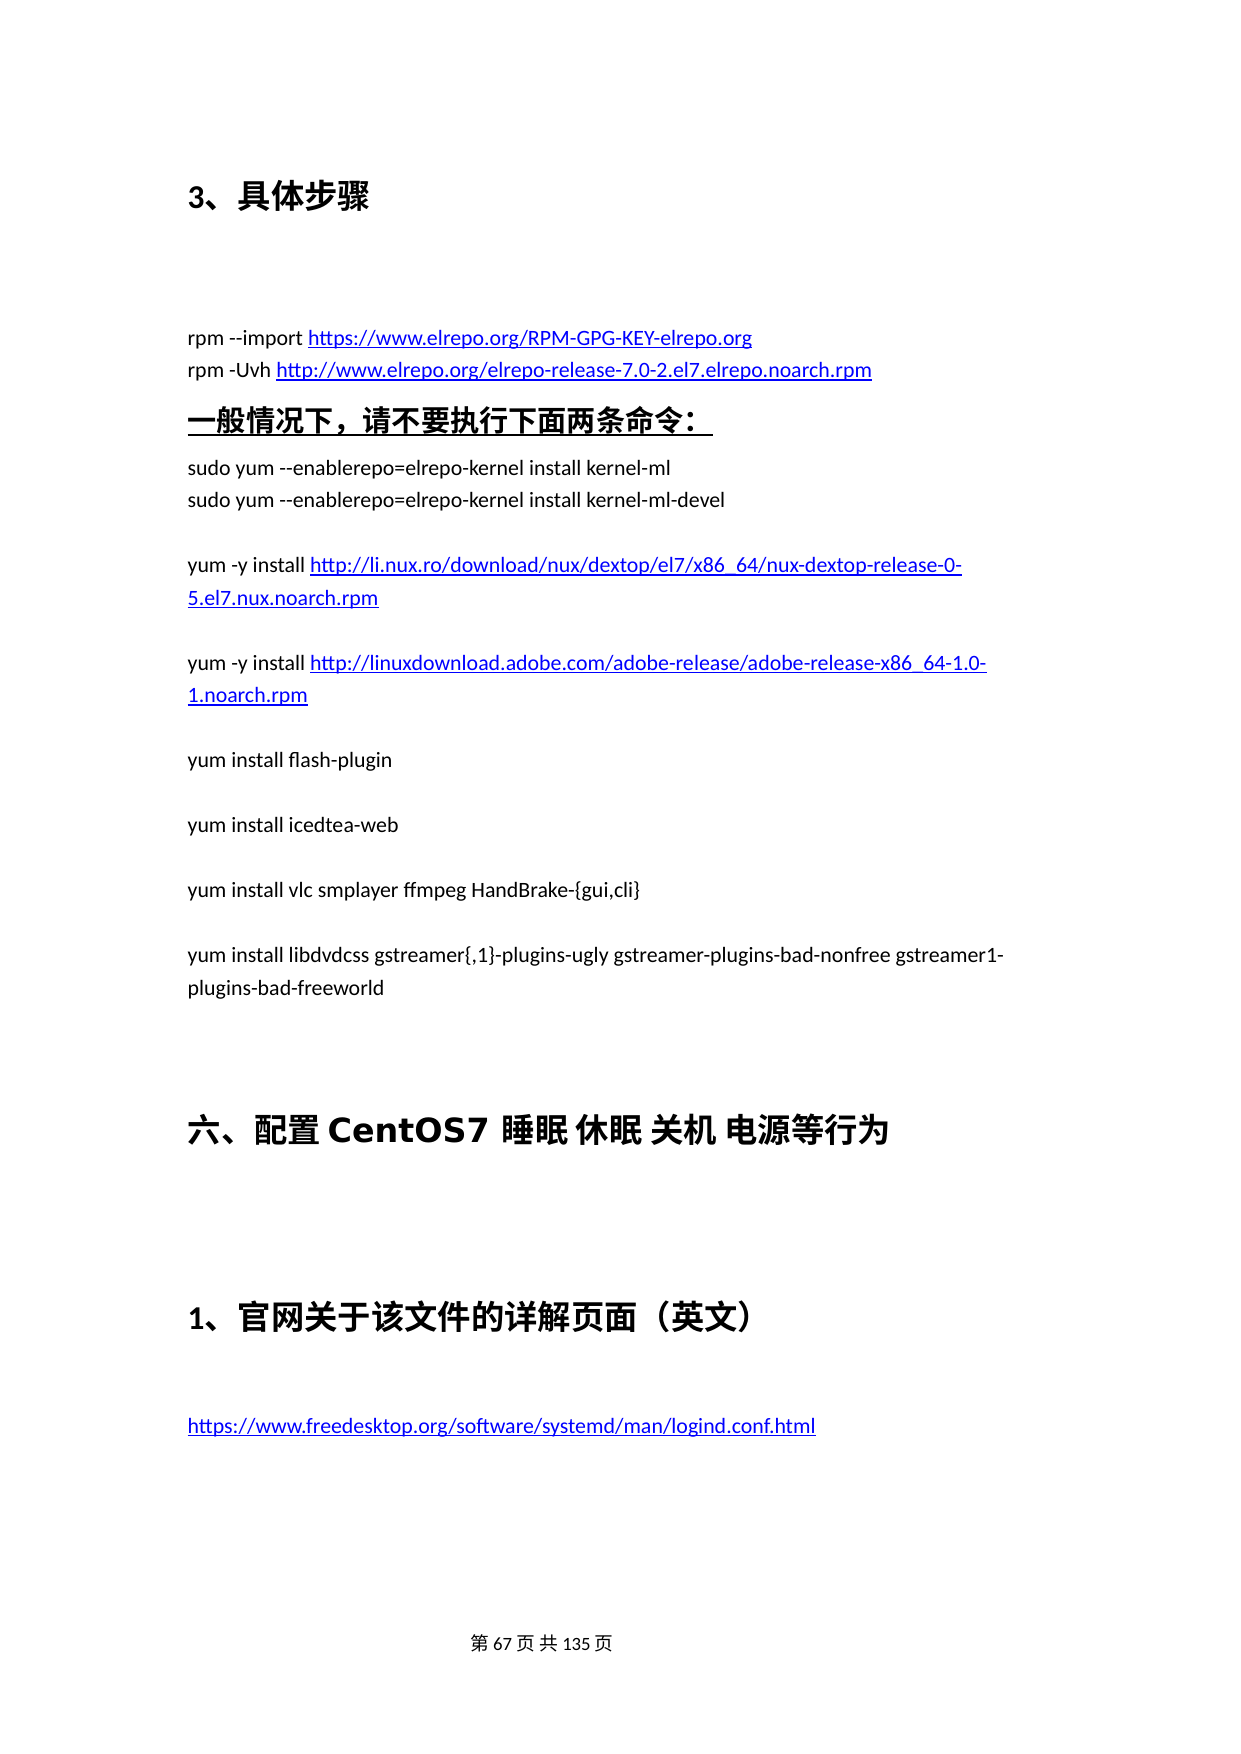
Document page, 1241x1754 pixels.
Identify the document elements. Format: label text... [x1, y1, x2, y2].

text yum -y install http://linuxdownload.adobe.com/adobe-release/adobe-release-x86_64-1.0-1.noarch.rpm [187, 646, 1053, 711]
text rpm -Uvh http://www.elrepo.org/elrepo-release-7.0-2.el7.elrepo.noarch.rpm [187, 354, 1053, 386]
text sudo yum --enablerepo=elrepo-kernel install kernel-ml [187, 451, 1053, 484]
subtitle 3、具体步骤 [187, 162, 1053, 227]
text yum install libdvdcss gstreamer{,1}-plugins-ugly gstreamer-plugins-bad-nonfree gstreamer1-plugins-bad-freeworld [187, 939, 1053, 1004]
text 一般情况下，请不要执行下面两条命令： [187, 386, 1053, 451]
text sudo yum --enablerepo=elrepo-kernel install kernel-ml-devel [187, 484, 1053, 516]
subtitle 六、配置CentOS7 睡眠 休眠 关机 电源等行为 [187, 1096, 1053, 1161]
subtitle 1、官网关于该文件的详解页面（英文） [187, 1282, 1053, 1347]
text yum install flash-plugin [187, 744, 1053, 776]
text yum install vlc smplayer ffmpeg HandBrake-{gui,cli} [187, 874, 1053, 906]
text yum install icedtea-web [187, 809, 1053, 841]
text https://www.freedesktop.org/software/systemd/man/logind.conf.html [187, 1409, 1053, 1441]
text yum -y install http://li.nux.ro/download/nux/dextop/el7/x86_64/nux-dextop-release-0-5.el7.nux.noarch.rpm [187, 549, 1053, 614]
text rpm --import https://www.elrepo.org/RPM-GPG-KEY-elrepo.org [187, 321, 1053, 354]
